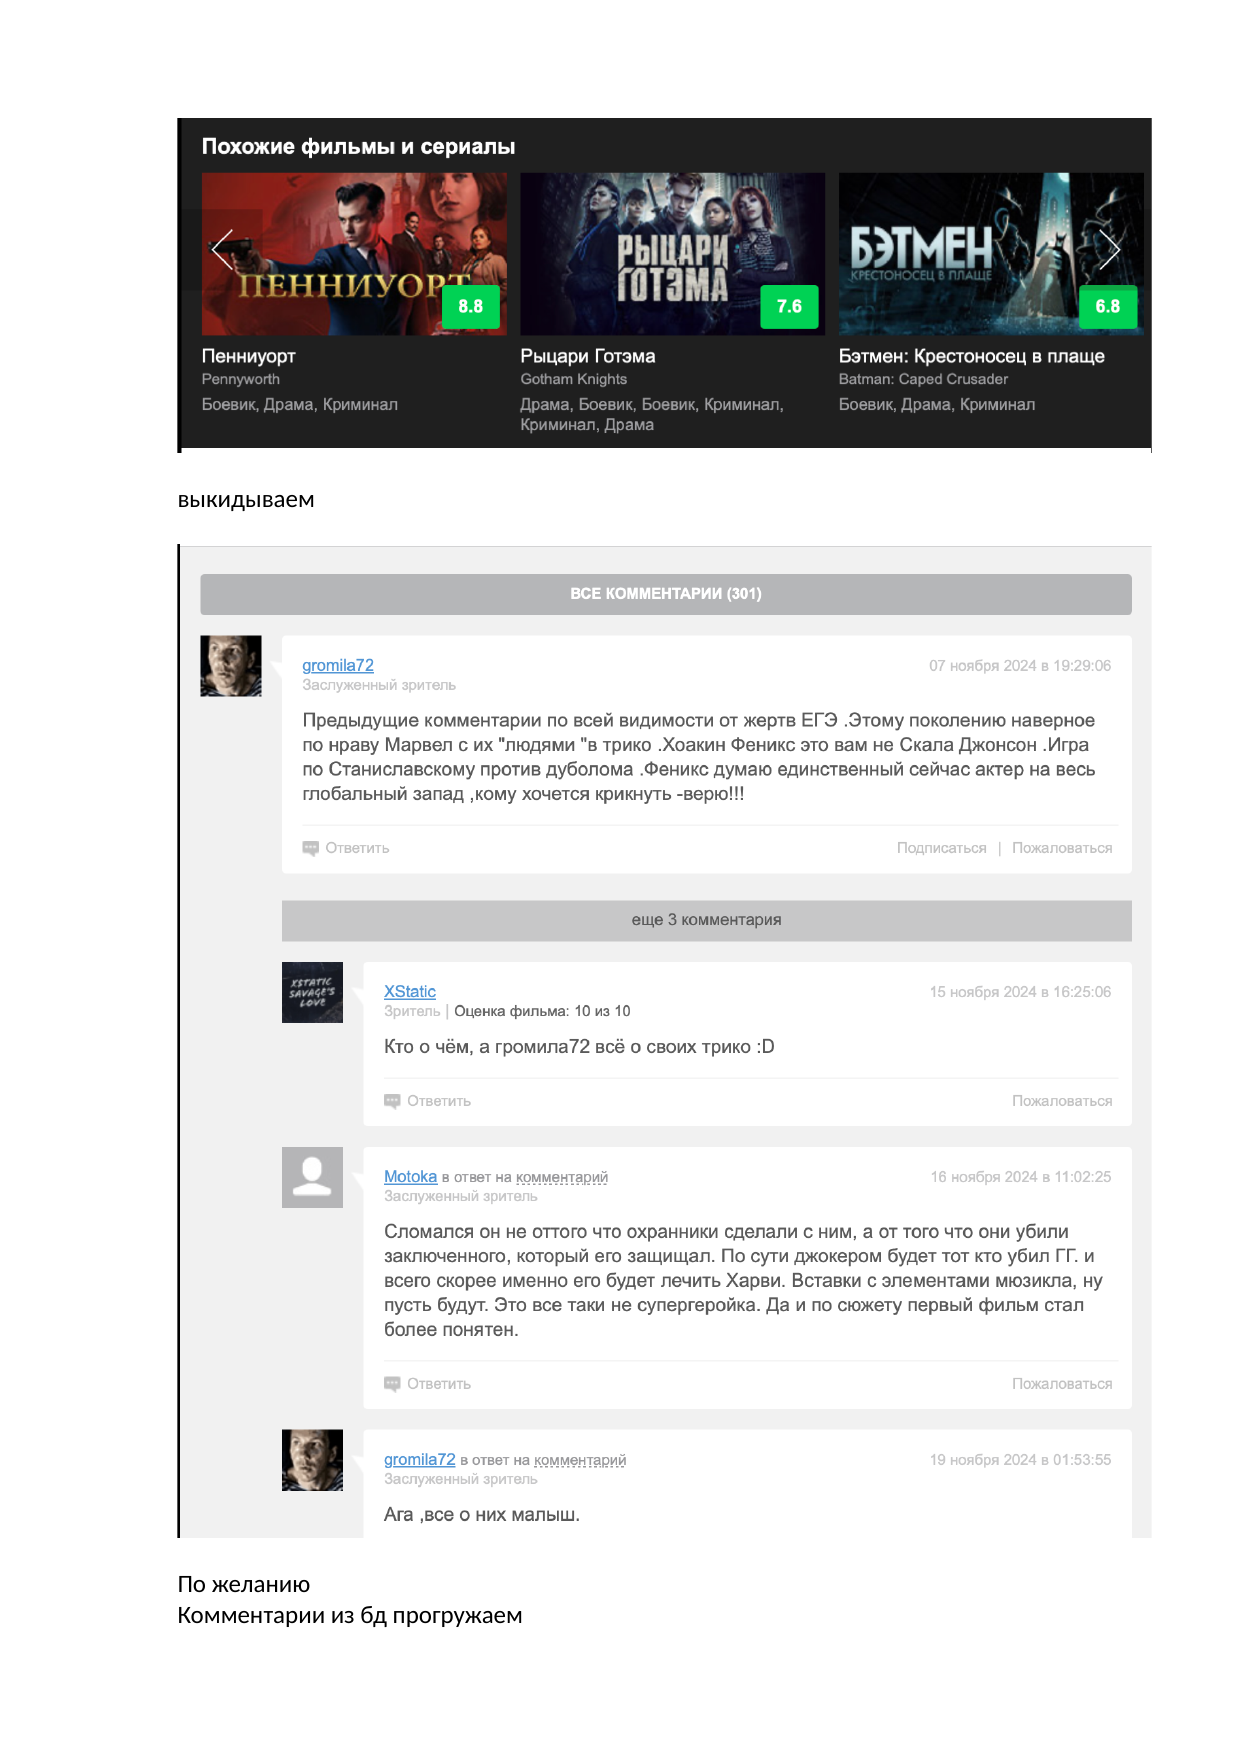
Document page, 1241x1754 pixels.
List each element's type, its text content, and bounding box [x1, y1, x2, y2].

picture [177, 544, 1152, 1538]
text выкидываем [177, 483, 1152, 514]
text По желанию [177, 1568, 1152, 1599]
picture [177, 118, 1152, 453]
text Комментарии из бд прогружаем [177, 1599, 1152, 1629]
